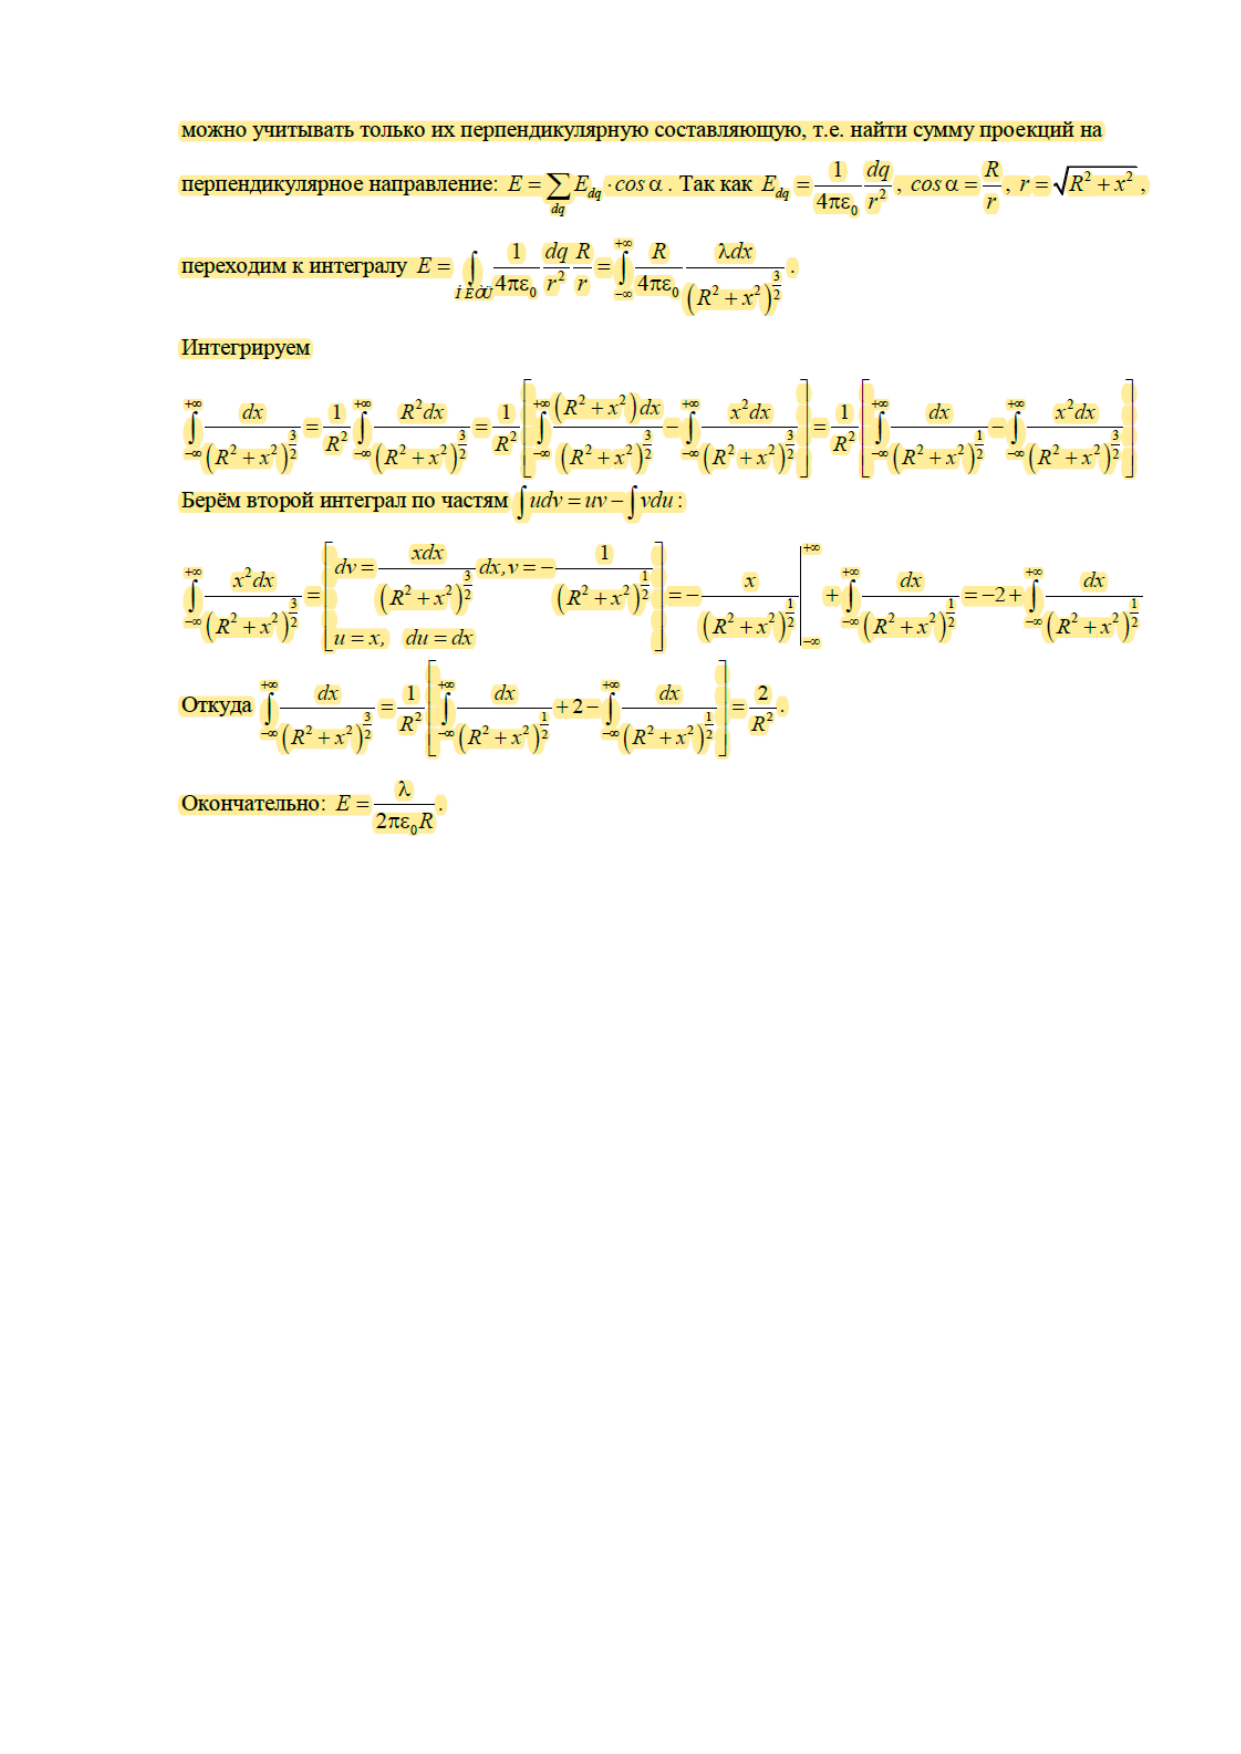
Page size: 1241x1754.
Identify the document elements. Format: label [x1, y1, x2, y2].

picture [177, 118, 1152, 836]
